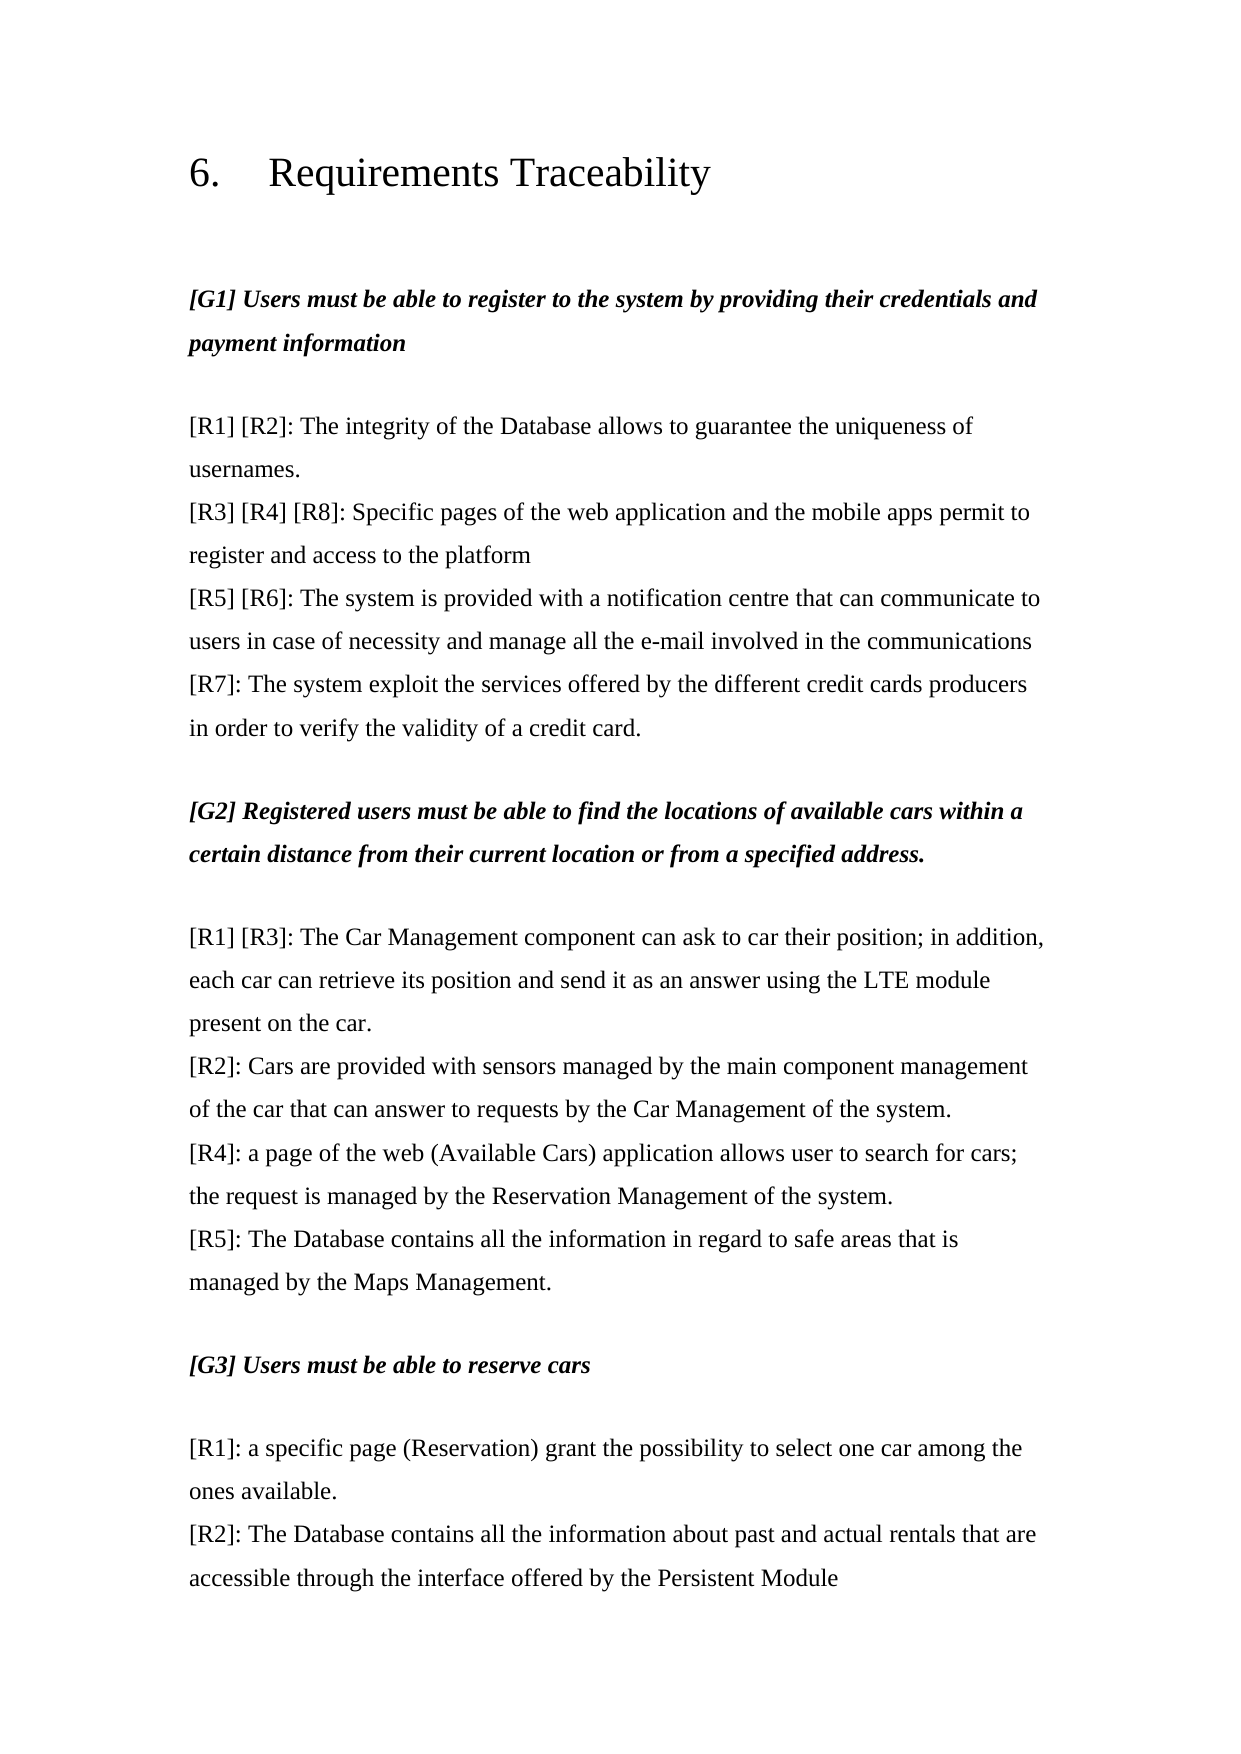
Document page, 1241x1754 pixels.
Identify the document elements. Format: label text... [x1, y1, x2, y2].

text [R1]: a specific page (Reservation) grant the possibility to select one car among the ones available. [189, 1433, 1051, 1505]
text [G3] Users must be able to reserve cars [189, 1350, 1051, 1379]
text [R2]: The Database contains all the information about past and actual rentals that are accessible through the interface offered by the Persistent Module [189, 1519, 1051, 1591]
text [R1] [R3]: The Car Management component can ask to car their position; in addition, each car can retrieve its position and send it as an answer using the LTE module present on the car. [189, 922, 1051, 1037]
text [R5]: The Database contains all the information in regard to safe areas that is managed by the Maps Management. [189, 1224, 1051, 1296]
subtitle 6. Requirements Traceability [118, 148, 1122, 196]
text [R2]: Cars are provided with sensors managed by the main component management of the car that can answer to requests by the Car Management of the system. [189, 1051, 1051, 1123]
text [R1] [R2]: The integrity of the Database allows to guarantee the uniqueness of usernames. [189, 411, 1051, 483]
text [R3] [R4] [R8]: Specific pages of the web application and the mobile apps permit to register and access to the platform [189, 497, 1051, 569]
text [G2] Registered users must be able to find the locations of available cars within a certain distance from their current location or from a specified address. [189, 796, 1051, 868]
text [G1] Users must be able to register to the system by providing their credentials and payment information [189, 284, 1051, 356]
text [R7]: The system exploit the services offered by the different credit cards producers in order to verify the validity of a credit card. [189, 669, 1051, 741]
text [R5] [R6]: The system is provided with a notification centre that can communicate to users in case of necessity and manage all the e-mail involved in the communications [189, 583, 1051, 655]
text [R4]: a page of the web (Available Cars) application allows user to search for cars; the request is managed by the Reservation Management of the system. [189, 1138, 1051, 1209]
